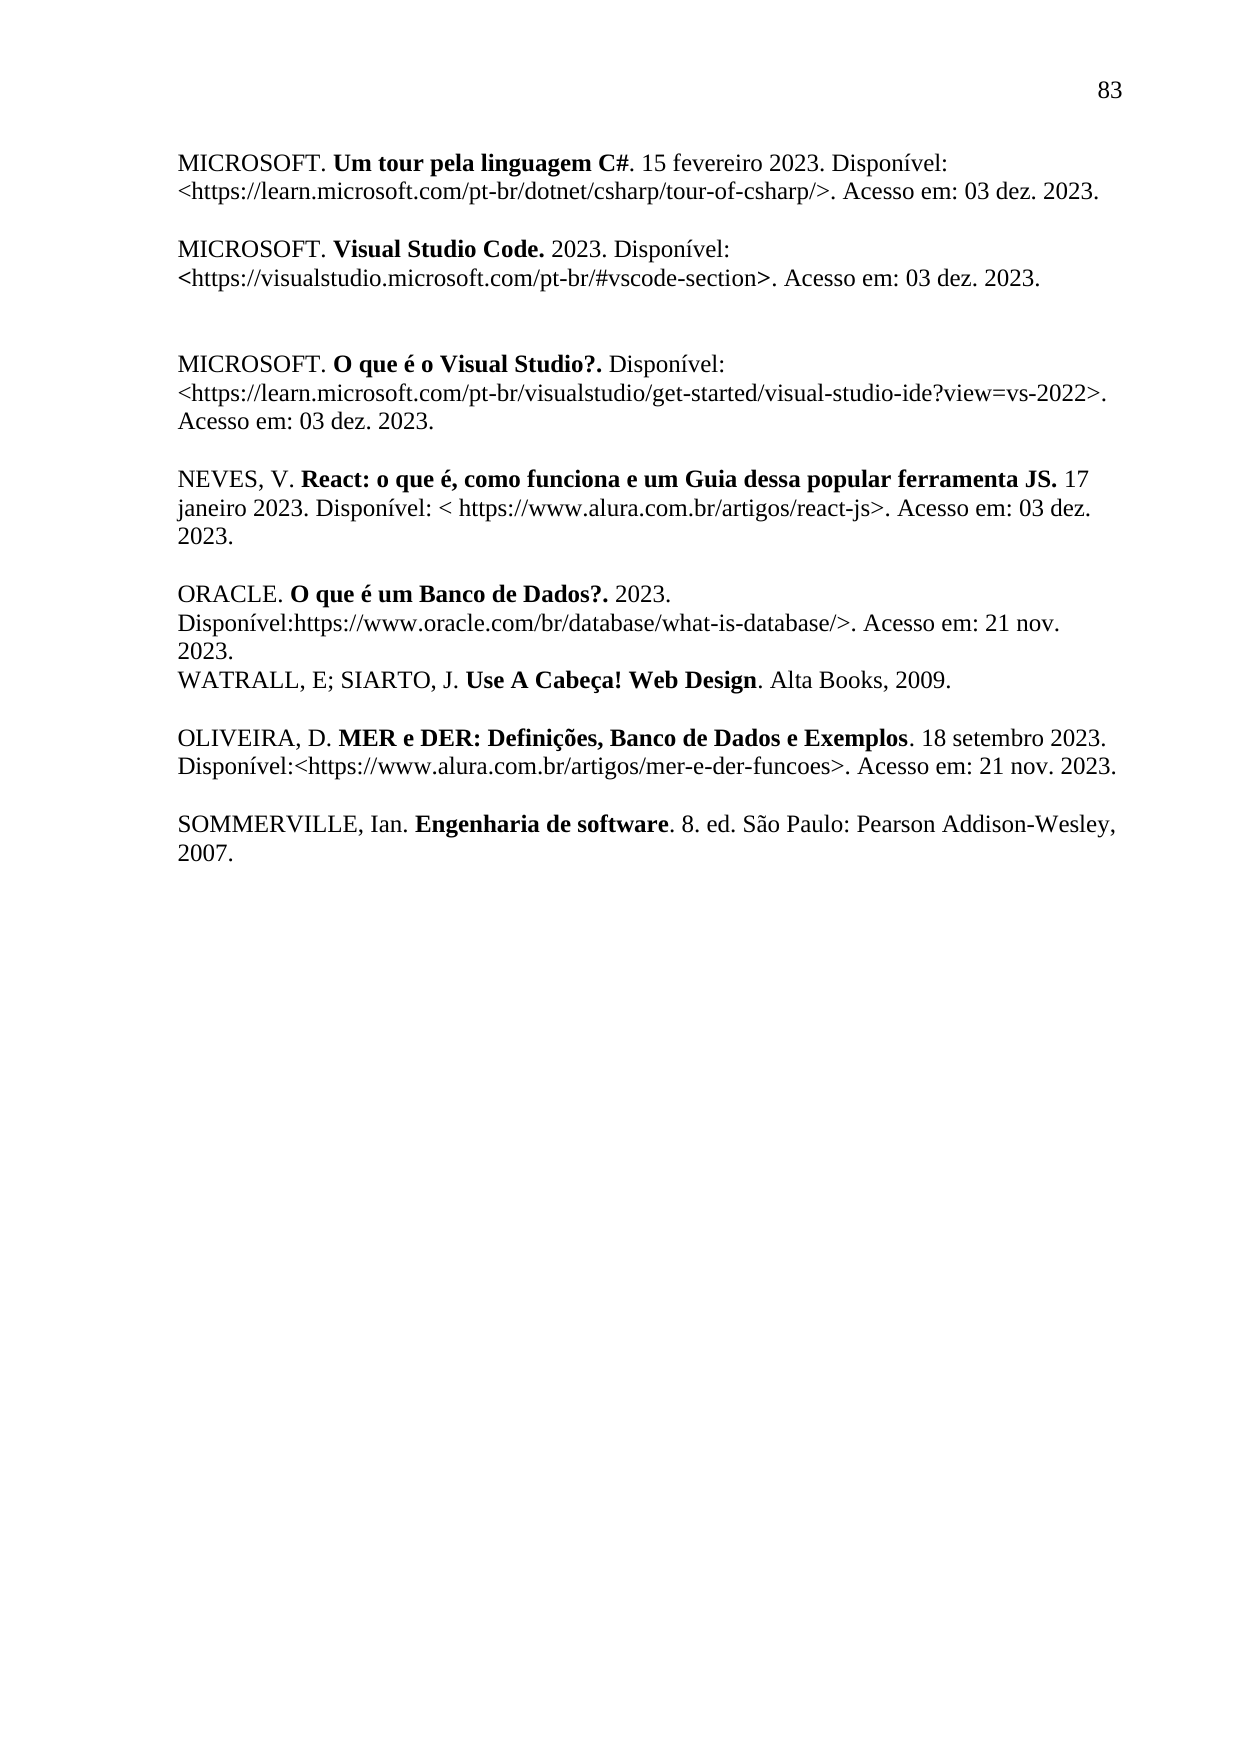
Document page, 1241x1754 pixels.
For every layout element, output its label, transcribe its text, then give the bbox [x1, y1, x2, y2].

text MICROSOFT. Visual Studio Code. 2023. Disponível: <https://visualstudio.microsoft.com/pt-br/#vscode-section>. Acesso em: 03 dez. 2023. [177, 234, 1122, 291]
text SOMMERVILLE, Ian. Engenharia de software. 8. ed. São Paulo: Pearson Addison-Wesley, 2007. [177, 809, 1122, 866]
text ORACLE. O que é um Banco de Dados?. 2023. Disponível:https://www.oracle.com/br/database/what-is-database/>. Acesso em: 21 nov. 2023. [177, 579, 1122, 665]
text MICROSOFT. O que é o Visual Studio?. Disponível: <https://learn.microsoft.com/pt-br/visualstudio/get-started/visual-studio-ide?view=vs-2022>. Acesso em: 03 dez. 2023. [177, 349, 1122, 435]
text MICROSOFT. Um tour pela linguagem C#. 15 fevereiro 2023. Disponível: <https://learn.microsoft.com/pt-br/dotnet/csharp/tour-of-csharp/>. Acesso em: 03 dez. 2023. [177, 148, 1122, 205]
text WATRALL, E; SIARTO, J. Use A Cabeça! Web Design. Alta Books, 2009. OLIVEIRA, D. MER e DER: Definições, Banco de Dados e Exemplos. 18 setembro 2023. Disponível:<https://www.alura.com.br/artigos/mer-e-der-funcoes>. Acesso em: 21 nov. 2023. [177, 665, 1122, 780]
text NEVES, V. React: o que é, como funciona e um Guia dessa popular ferramenta JS. 17 janeiro 2023. Disponível: < https://www.alura.com.br/artigos/react-js>. Acesso em: 03 dez. 2023. [177, 464, 1122, 550]
